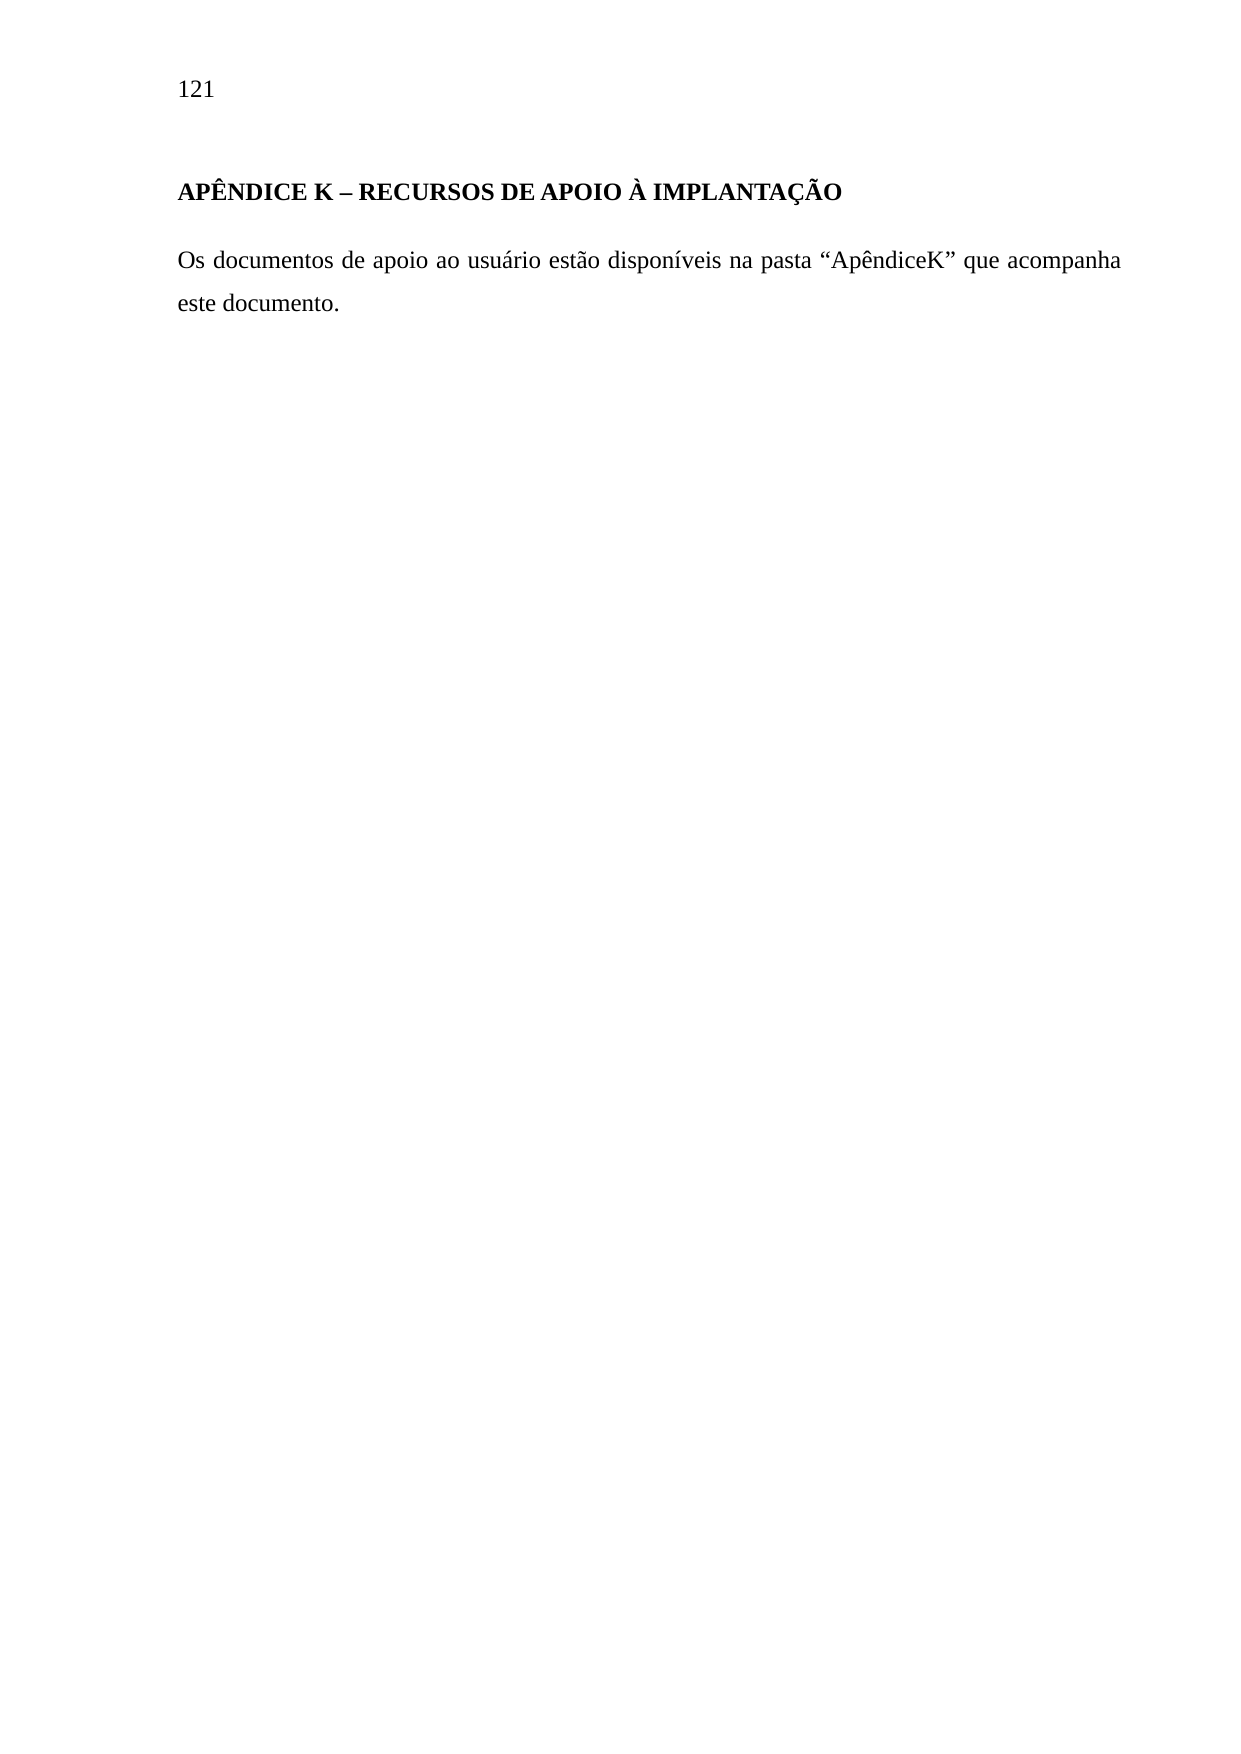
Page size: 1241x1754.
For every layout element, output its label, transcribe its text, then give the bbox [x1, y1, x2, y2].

subtitle APÊNDICE K – RECURSOS DE APOIO À IMPLANTAÇÃO [177, 177, 1122, 206]
text Os documentos de apoio ao usuário estão disponíveis na pasta “ApêndiceK” que acompanha este documento. [177, 245, 1122, 317]
